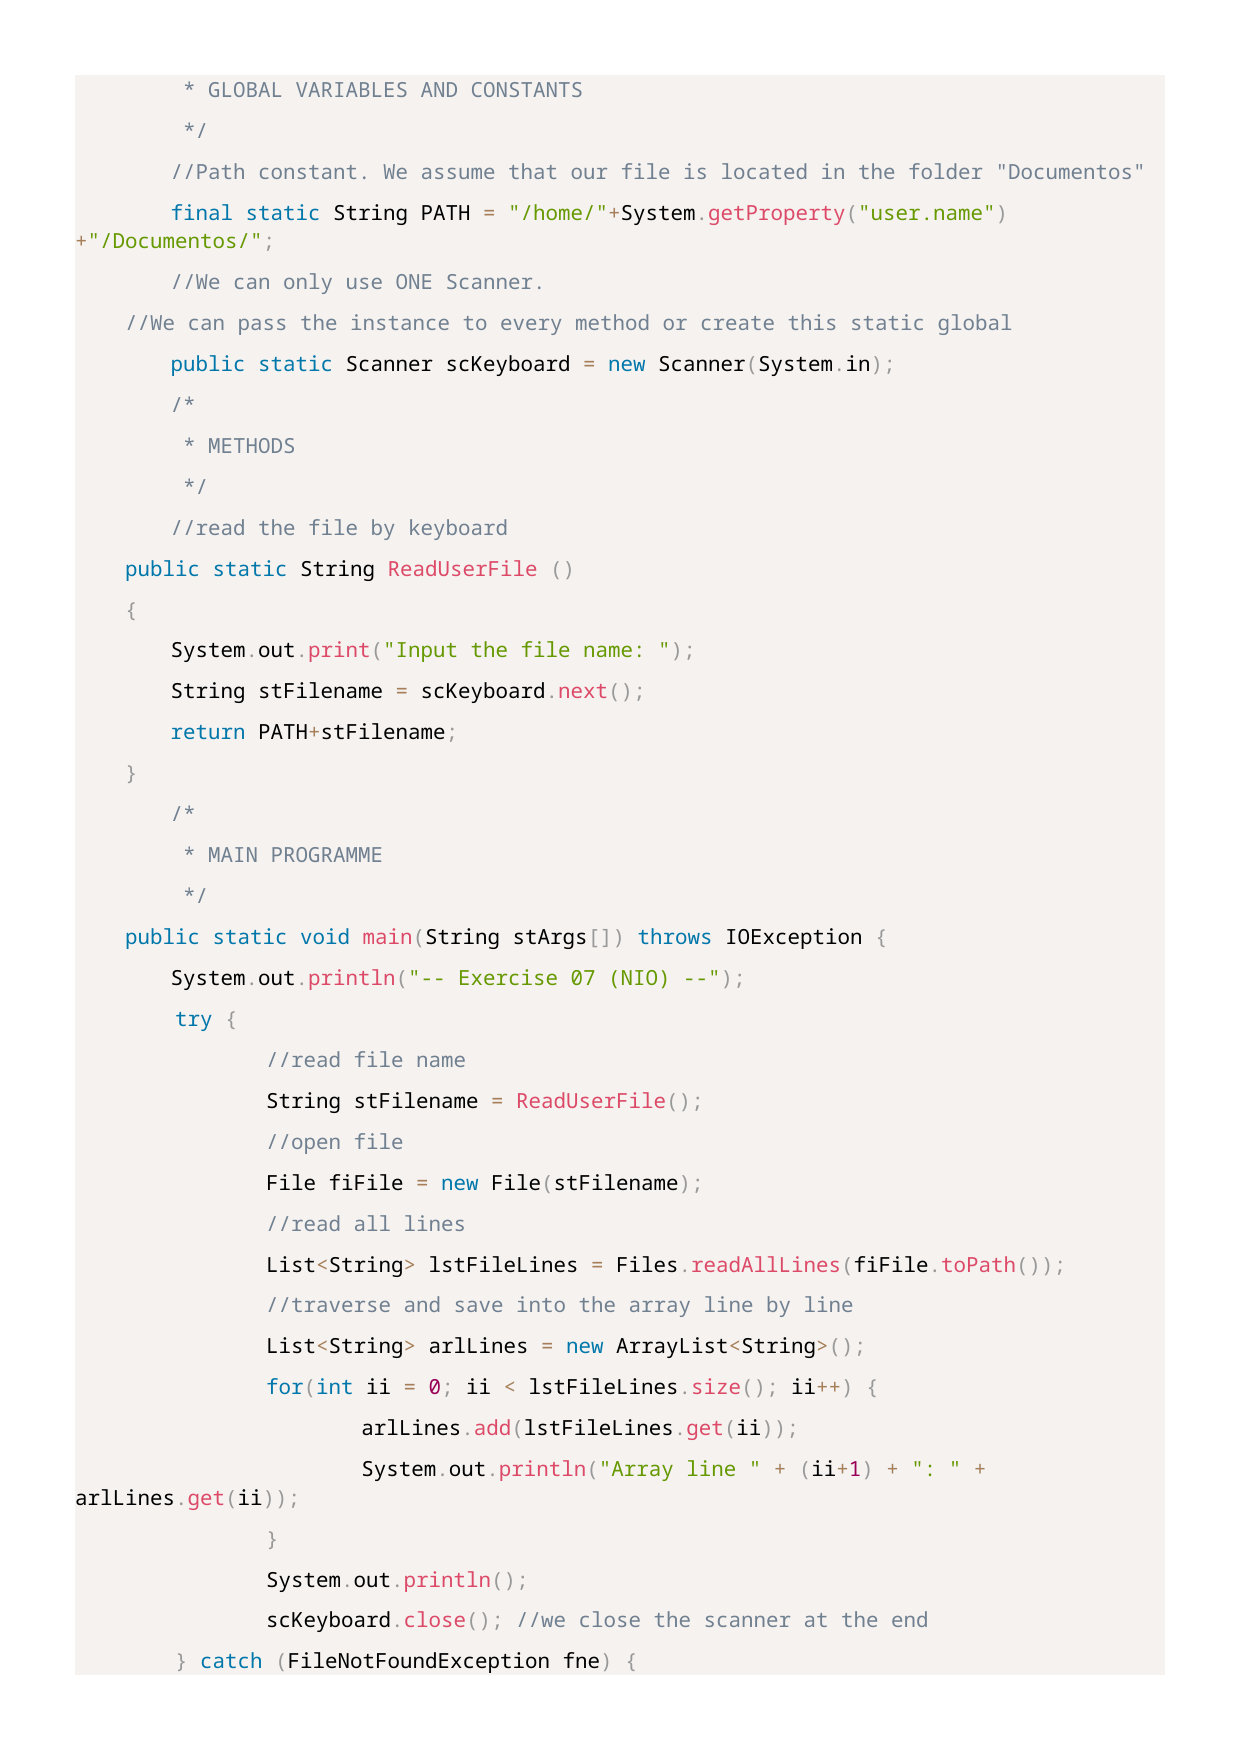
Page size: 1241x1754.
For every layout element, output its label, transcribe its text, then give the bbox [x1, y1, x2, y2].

text public static String ReadUserFile () [75, 554, 1165, 582]
text public static void main(String stArgs[]) throws IOException { [75, 922, 1165, 951]
text //read the file by keyboard [75, 513, 1165, 541]
text System.out.println(); [75, 1565, 1165, 1593]
text final static String PATH = "/home/"+System.getProperty("user.name")+"/Documentos/"; [75, 198, 1165, 255]
text String stFilename = scKeyboard.next(); [75, 677, 1165, 705]
text */ [75, 881, 1165, 910]
text } [75, 758, 1165, 787]
text */ [75, 116, 1165, 144]
text try { [75, 1004, 1165, 1032]
text { [75, 595, 1165, 623]
text //traverse and save into the array line by line [75, 1291, 1165, 1319]
text scKeyboard.close(); //we close the scanner at the end [75, 1606, 1165, 1634]
text * MAIN PROGRAMME [75, 840, 1165, 869]
text System.out.println("-- Exercise 07 (NIO) --"); [75, 963, 1165, 992]
text System.out.print("Input the file name: "); [75, 636, 1165, 664]
text //read all lines [75, 1209, 1165, 1237]
text } catch (FileNotFoundException fne) { [75, 1647, 1165, 1675]
text */ [75, 472, 1165, 500]
text //open file [75, 1127, 1165, 1155]
text System.out.println("Array line " + (ii+1) + ": " + arlLines.get(ii)); [75, 1454, 1165, 1511]
text /* [75, 799, 1165, 828]
text * GLOBAL VARIABLES AND CONSTANTS [75, 75, 1165, 103]
text //We can pass the instance to every method or create this static global [75, 308, 1165, 337]
text for(int ii = 0; ii < lstFileLines.size(); ii++) { [75, 1372, 1165, 1401]
text File fiFile = new File(stFilename); [75, 1168, 1165, 1196]
text arlLines.add(lstFileLines.get(ii)); [75, 1413, 1165, 1442]
text return PATH+stFilename; [75, 717, 1165, 746]
text //We can only use ONE Scanner. [75, 267, 1165, 296]
text //Path constant. We assume that our file is located in the folder "Documentos" [75, 157, 1165, 185]
text List<String> lstFileLines = Files.readAllLines(fiFile.toPath()); [75, 1250, 1165, 1278]
text public static Scanner scKeyboard = new Scanner(System.in); [75, 349, 1165, 377]
text * METHODS [75, 431, 1165, 459]
text //read file name [75, 1045, 1165, 1073]
text } [75, 1524, 1165, 1552]
text String stFilename = ReadUserFile(); [75, 1086, 1165, 1114]
text List<String> arlLines = new ArrayList<String>(); [75, 1332, 1165, 1360]
text /* [75, 390, 1165, 418]
